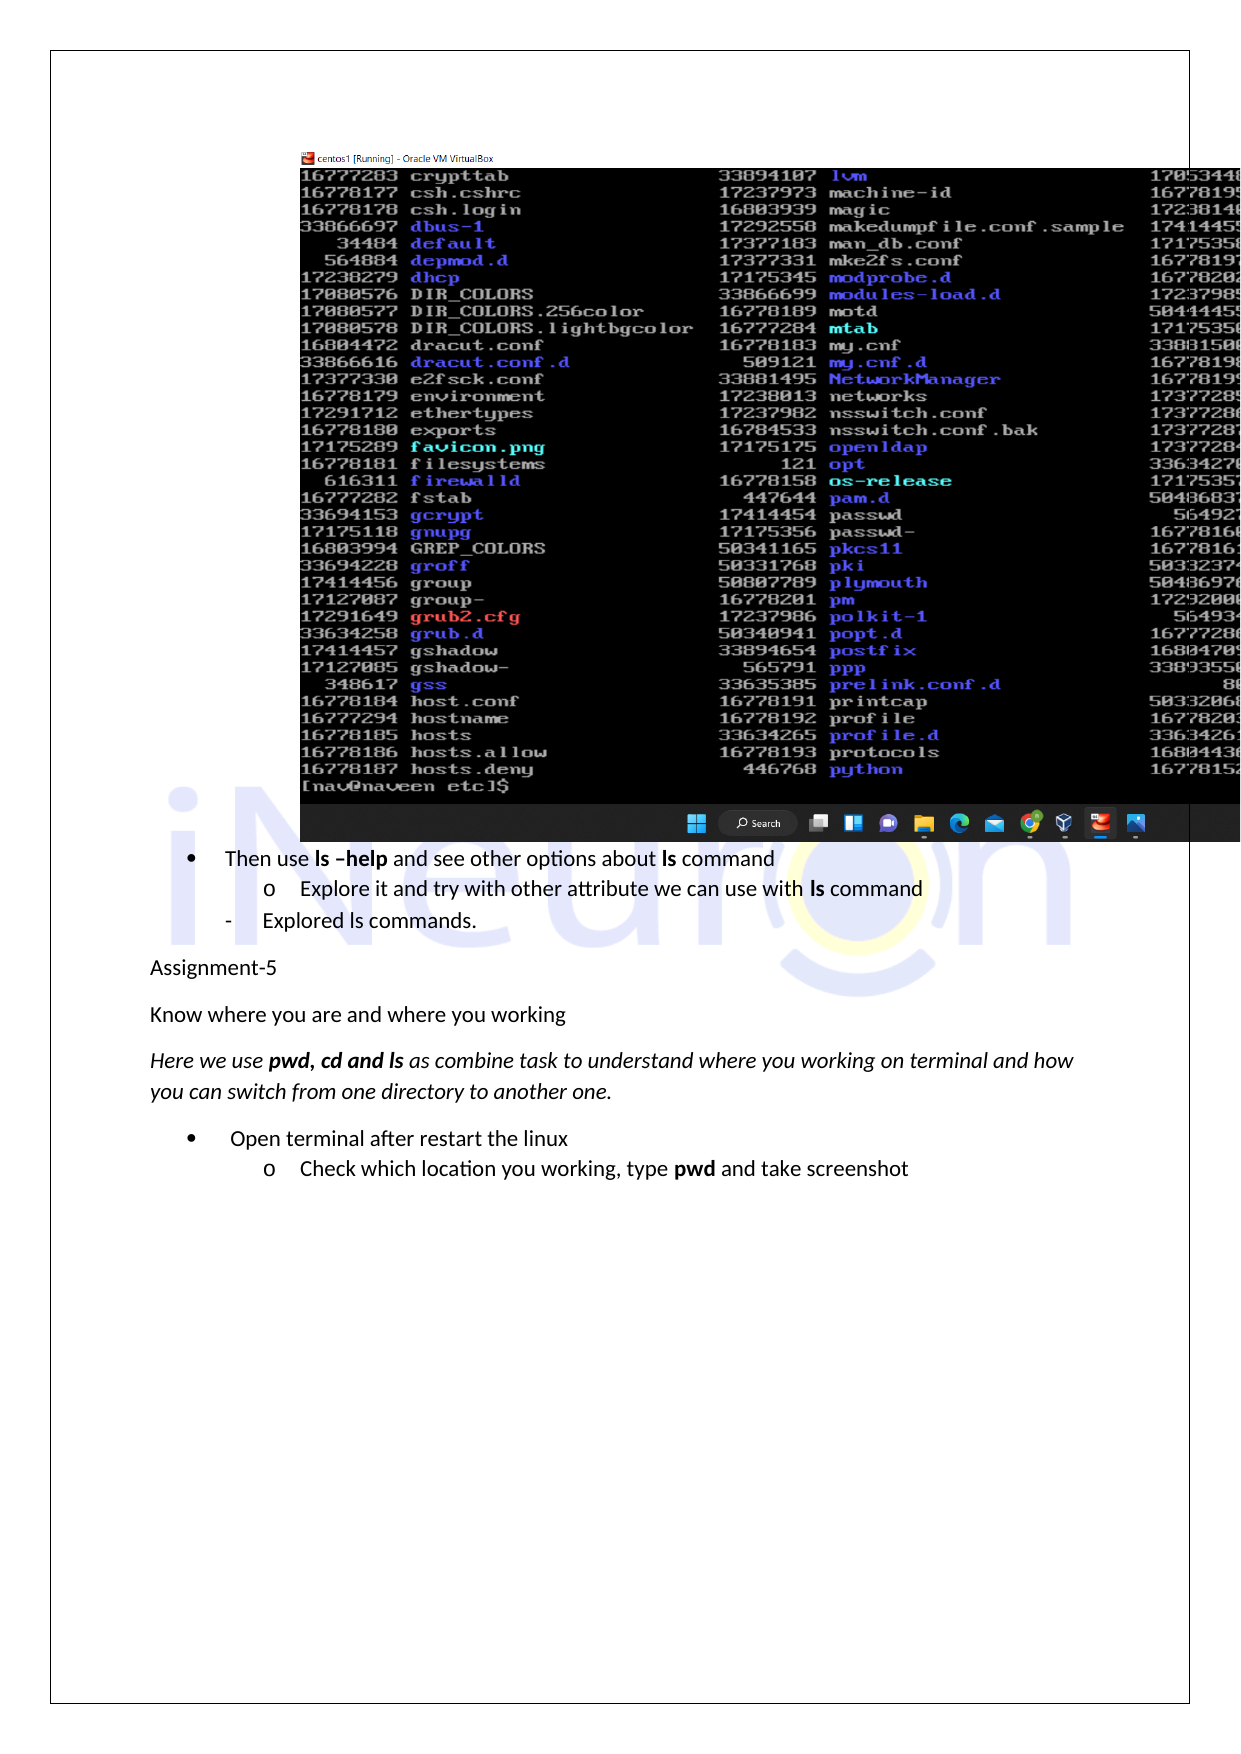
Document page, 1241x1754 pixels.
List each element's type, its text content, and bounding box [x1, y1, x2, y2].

picture [300, 150, 1189, 842]
list Open terminal after restart the linux [187, 1124, 1090, 1152]
text Know where you are and where you working [150, 1000, 1090, 1028]
list Explore it and try with other attribute we can use with ls command [262, 874, 1090, 904]
list Check which location you working, type pwd and take screenshot [262, 1154, 1090, 1183]
text Here we use pwd, cd and ls as combine task to understand where you working on terminal and how you can switch from one directory to another one. [150, 1047, 1090, 1105]
list Then use ls –help and see other options about ls command [187, 844, 1090, 872]
picture [1190, 150, 1241, 842]
list Explored ls commands. [225, 906, 1090, 934]
text Assignment-5 [150, 953, 1090, 981]
